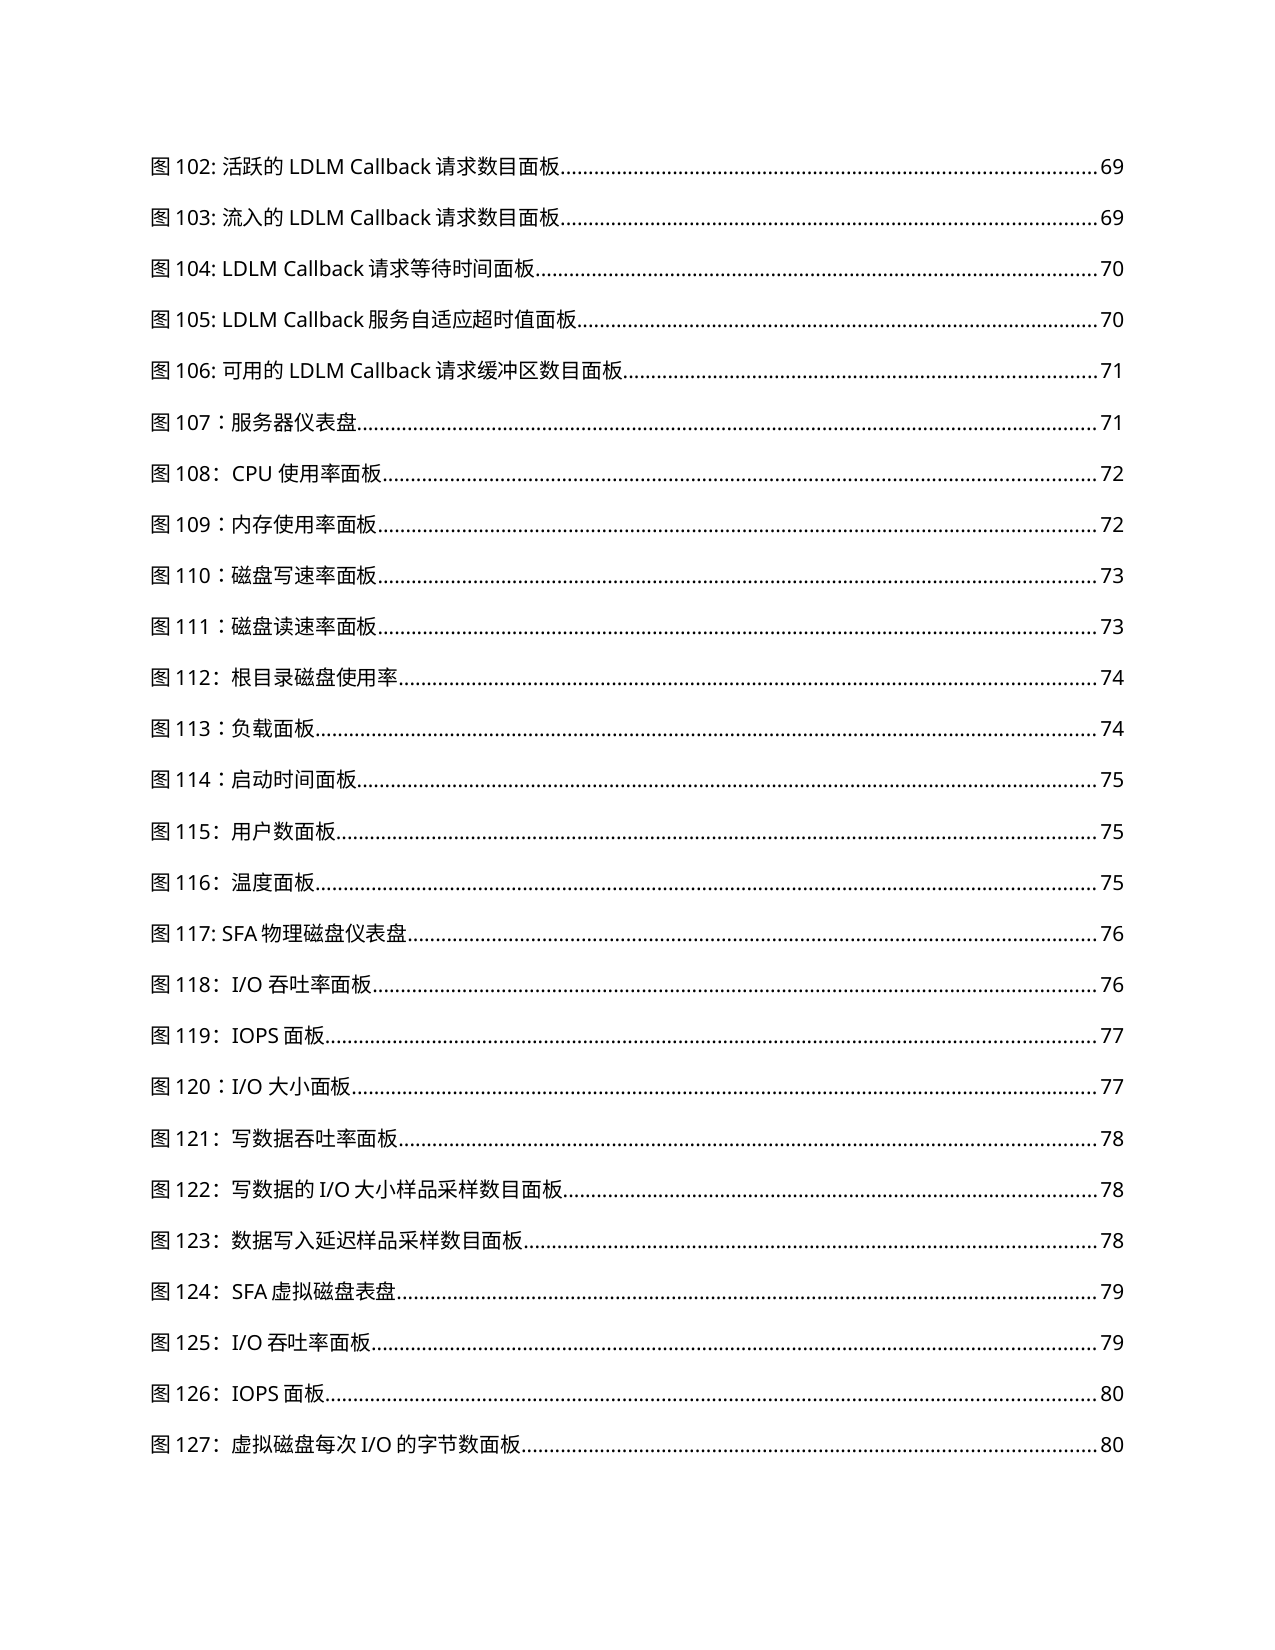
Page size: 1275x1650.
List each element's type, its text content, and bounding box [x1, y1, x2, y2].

text 图112：根目录磁盘使用率 74 [150, 661, 1125, 692]
text 图123：数据写入延迟样品采样数目面板 78 [150, 1224, 1125, 1254]
text 图111：磁盘读速率面板 73 [150, 610, 1125, 641]
text 图116：温度面板 75 [150, 866, 1125, 896]
text 图108：CPU 使用率面板 72 [150, 457, 1125, 487]
text 图102: 活跃的LDLM Callback请求数目面板 69 [150, 150, 1125, 180]
text 图122：写数据的I/O大小样品采样数目面板 78 [150, 1173, 1125, 1203]
text 图113：负载面板 74 [150, 713, 1125, 743]
text 图120：I/O 大小面板 77 [150, 1071, 1125, 1101]
text 图125：I/O吞吐率面板 79 [150, 1326, 1125, 1357]
text 图114：启动时间面板 75 [150, 764, 1125, 794]
text 图117: SFA物理磁盘仪表盘 76 [150, 917, 1125, 947]
text 图126：IOPS面板 80 [150, 1377, 1125, 1408]
text 图127：虚拟磁盘每次I/O的字节数面板 80 [150, 1429, 1125, 1459]
text 图103: 流入的LDLM Callback请求数目面板 69 [150, 201, 1125, 231]
text 图107：服务器仪表盘 71 [150, 406, 1125, 436]
text 图124：SFA虚拟磁盘表盘 79 [150, 1275, 1125, 1306]
text 图109：内存使用率面板 72 [150, 508, 1125, 538]
text 图118：I/O 吞吐率面板 76 [150, 968, 1125, 999]
text 图119：IOPS面板 77 [150, 1019, 1125, 1050]
text 图106: 可用的LDLM Callback请求缓冲区数目面板 71 [150, 354, 1125, 385]
text 图121：写数据吞吐率面板 78 [150, 1122, 1125, 1152]
text 图105: LDLM Callback服务自适应超时值面板 70 [150, 303, 1125, 334]
text 图110：磁盘写速率面板 73 [150, 559, 1125, 589]
text 图104: LDLM Callback请求等待时间面板 70 [150, 252, 1125, 283]
text 图115：用户数面板 75 [150, 815, 1125, 845]
